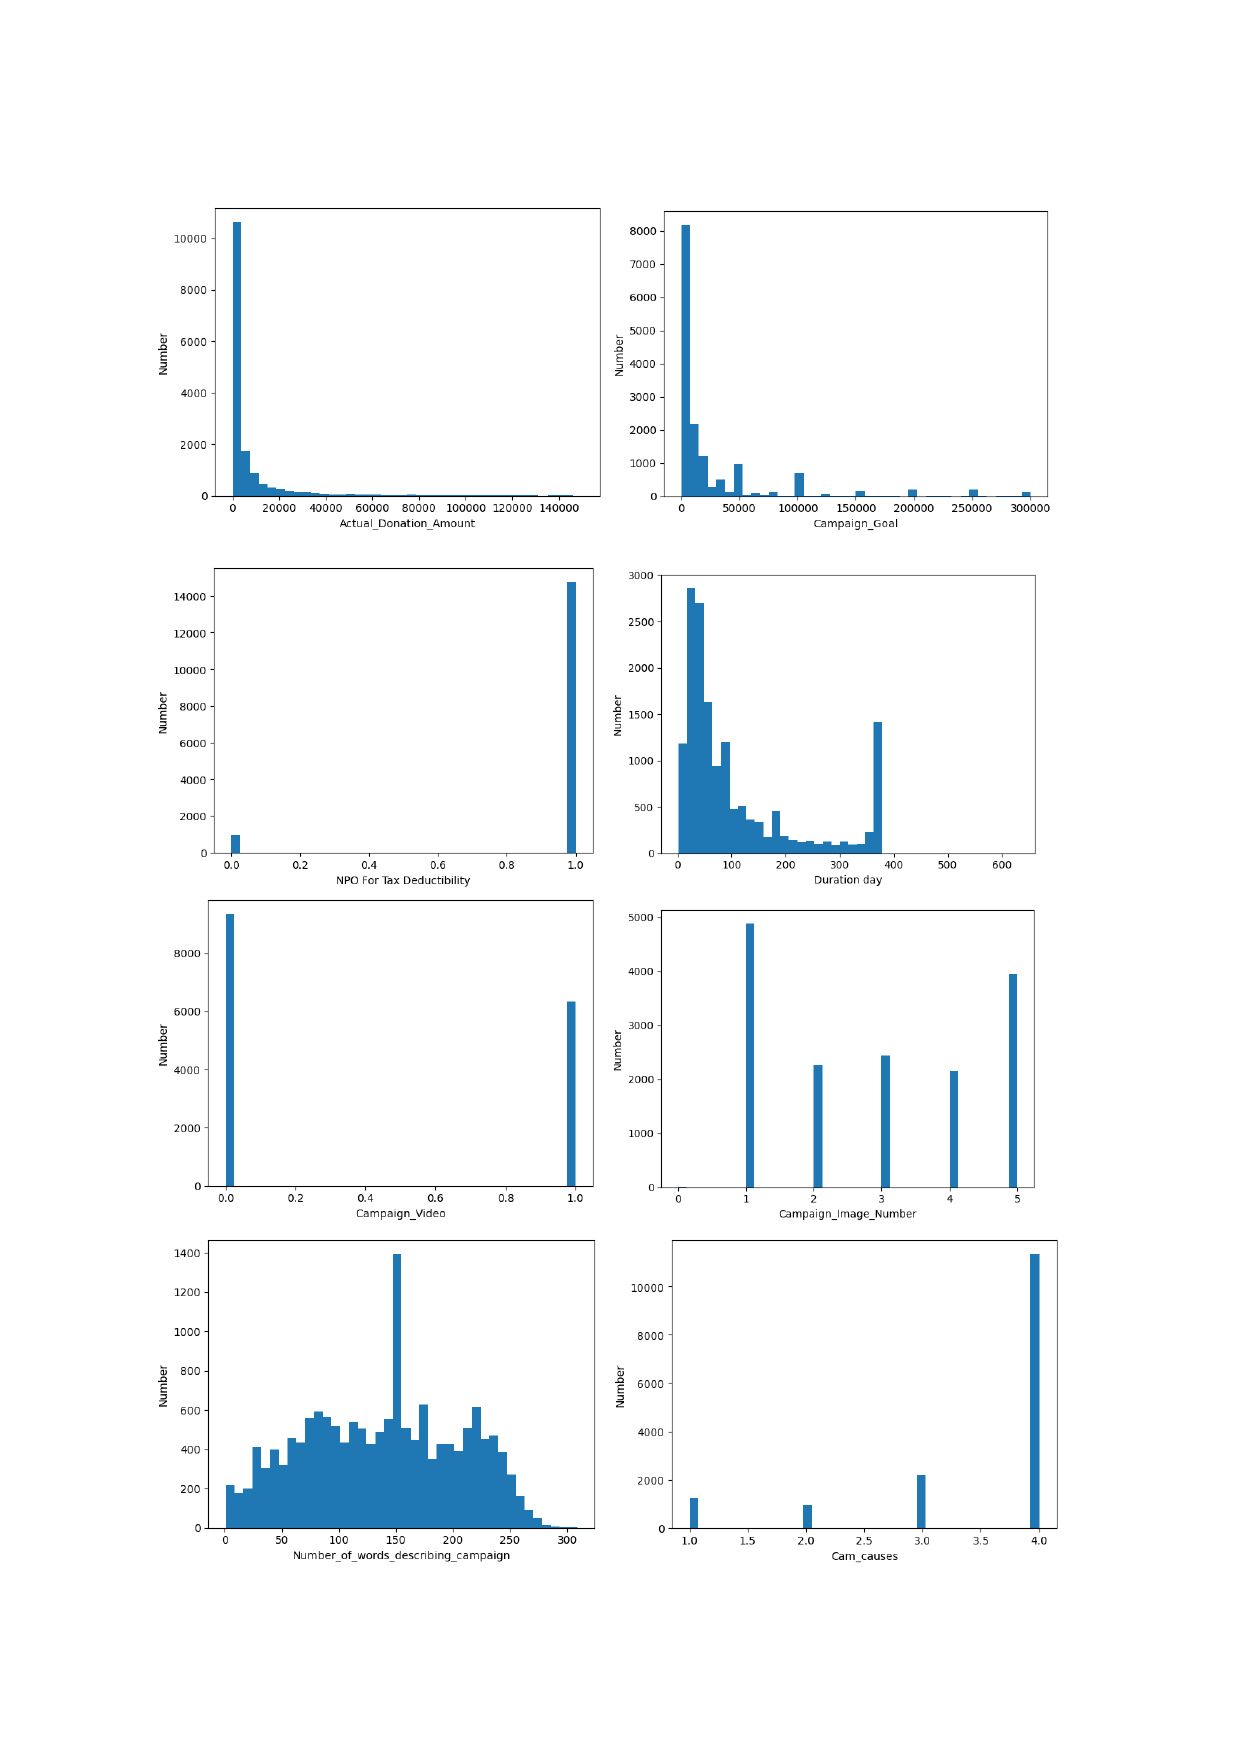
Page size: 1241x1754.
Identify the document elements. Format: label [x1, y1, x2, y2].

picture [150, 1232, 602, 1569]
picture [605, 563, 1042, 893]
picture [150, 201, 1058, 537]
picture [150, 562, 600, 1227]
picture [607, 1233, 1064, 1569]
picture [605, 903, 1041, 1227]
